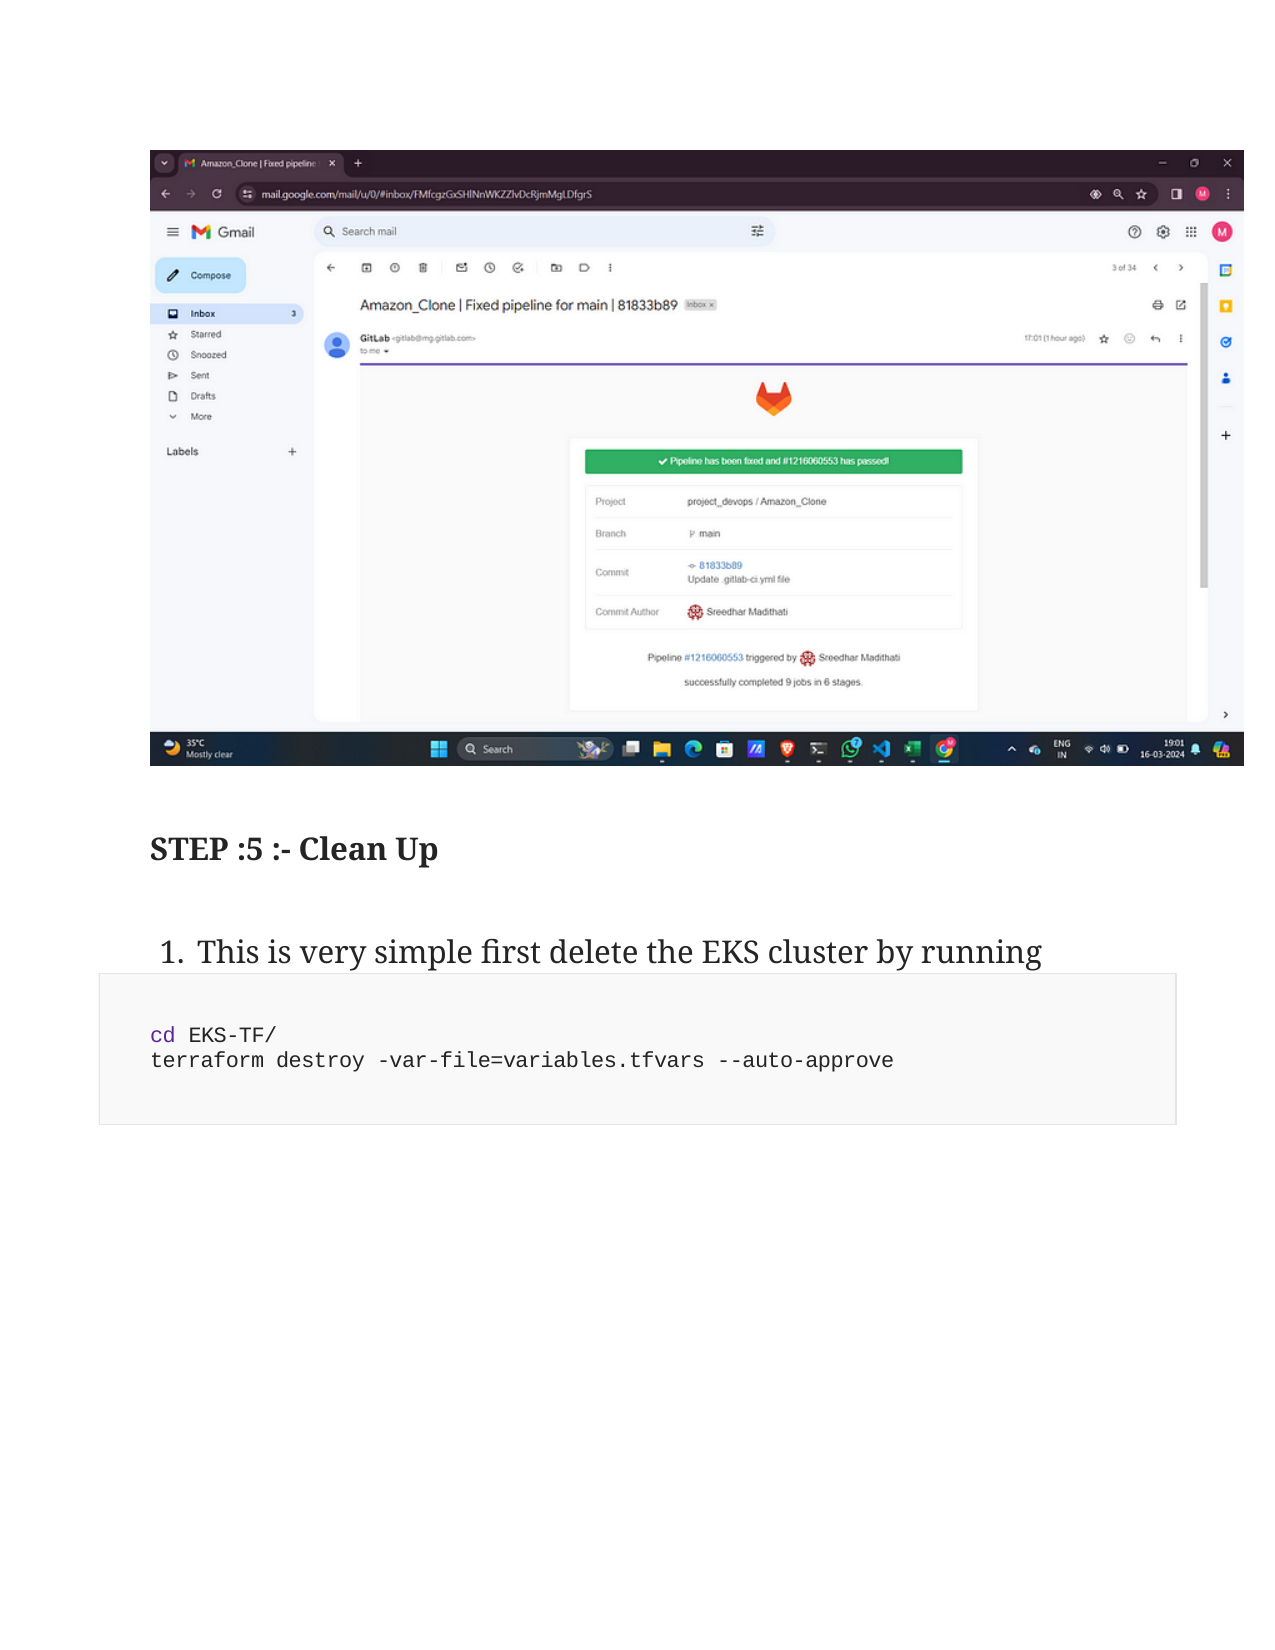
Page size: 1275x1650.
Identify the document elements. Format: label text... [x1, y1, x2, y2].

picture [150, 150, 1244, 766]
text STEP :5 :- Clean Up [150, 819, 1125, 869]
list This is very simple first delete the EKS cluster by running [159, 923, 1125, 973]
text cd EKS-TF/ terraform destroy -var-file=variables.tfvars --auto-approve [100, 974, 1175, 1124]
